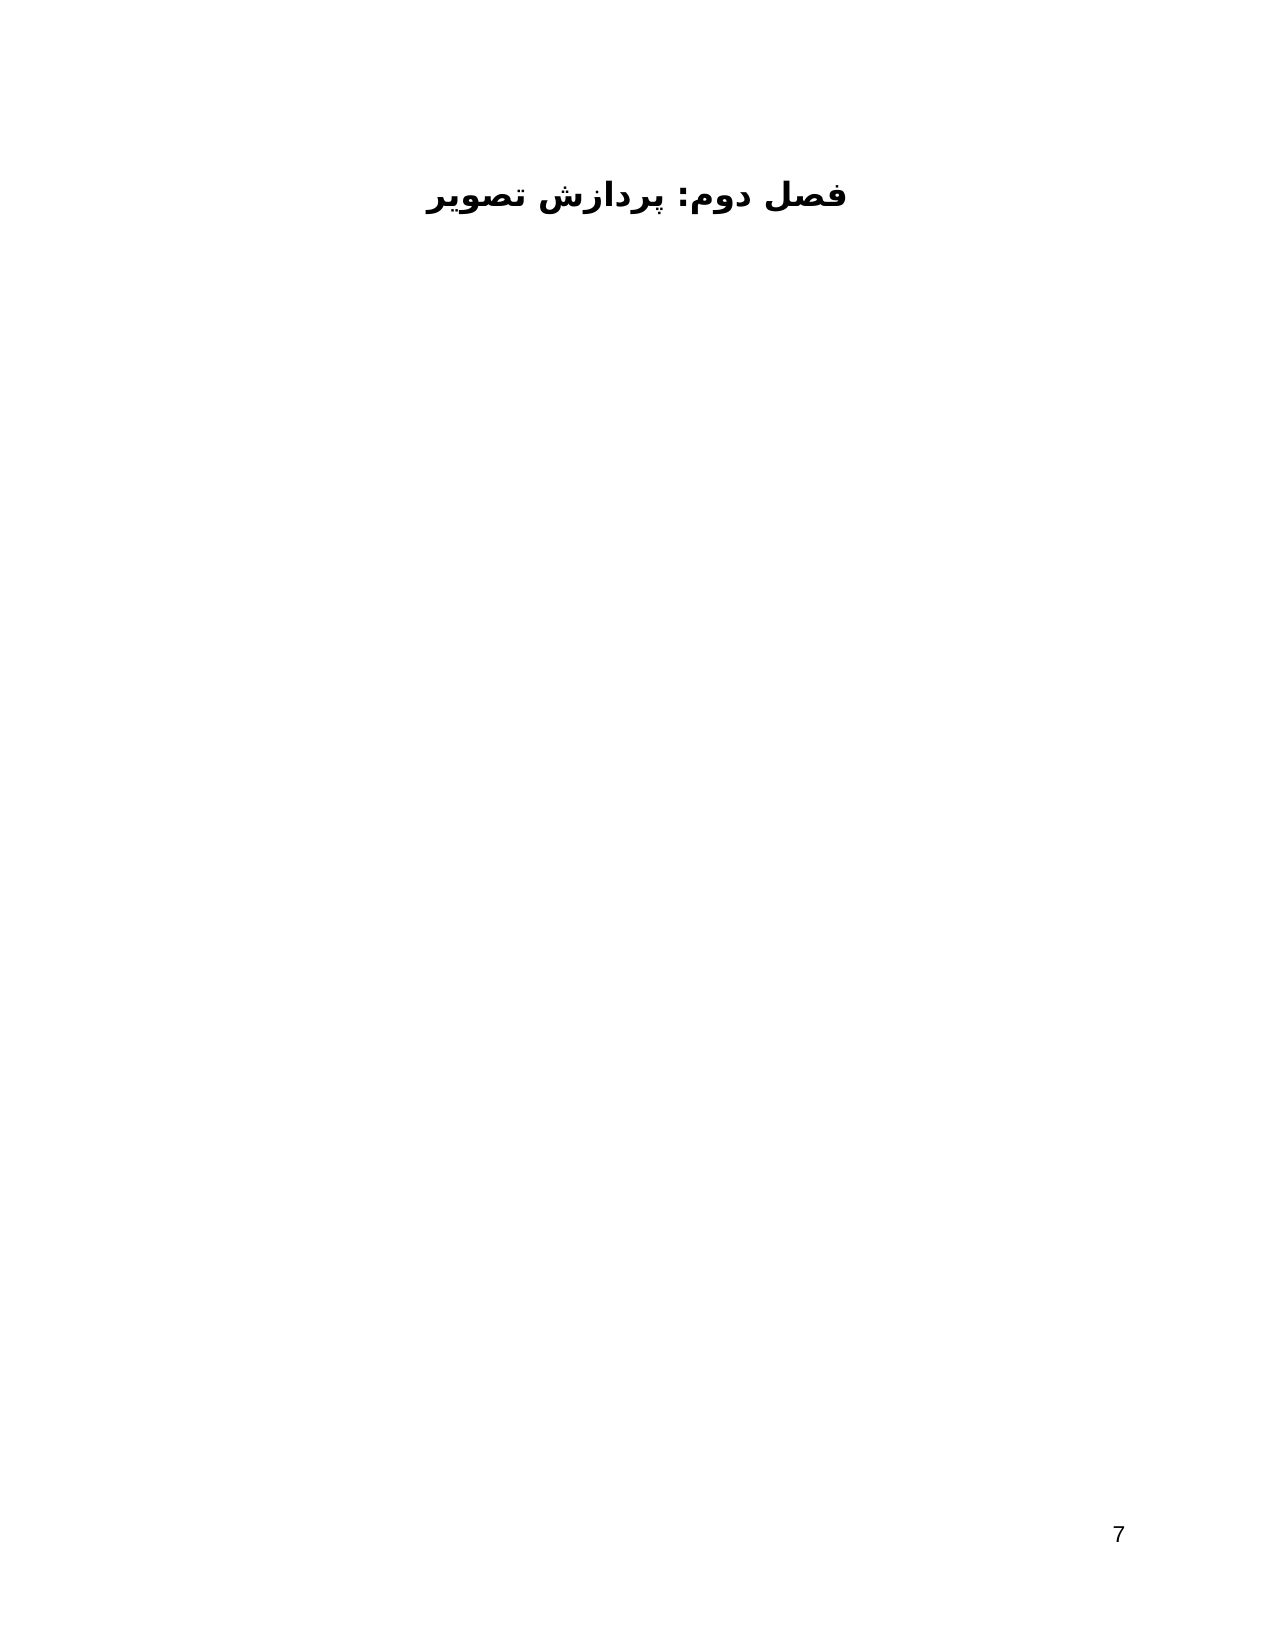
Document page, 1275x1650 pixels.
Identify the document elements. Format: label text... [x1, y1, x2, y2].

subtitle فصل دوم: پردازش تصویر [150, 175, 1125, 214]
